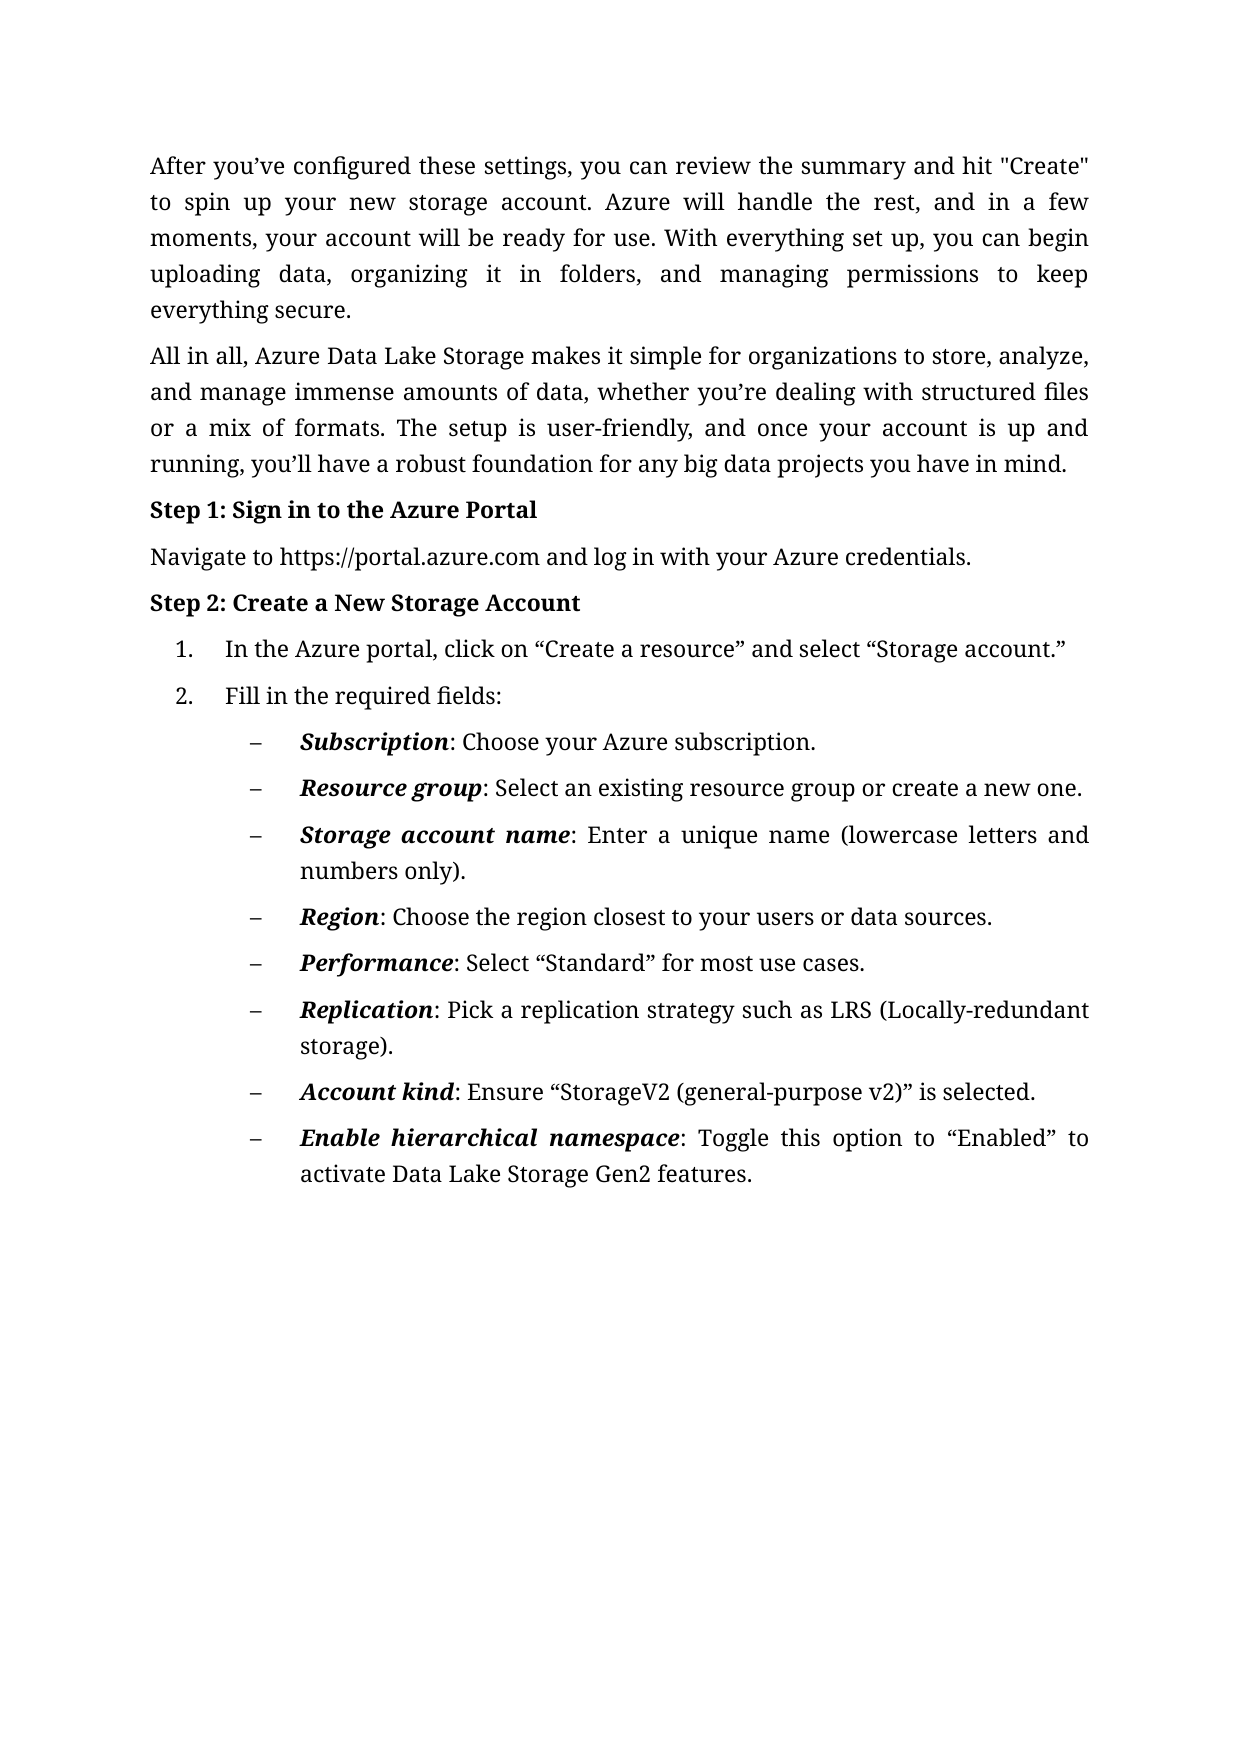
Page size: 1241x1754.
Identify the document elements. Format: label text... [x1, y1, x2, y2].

list Account kind: Ensure “StorageV2 (general-purpose v2)” is selected. [250, 1076, 1090, 1107]
list Fill in the required fields: [175, 680, 1090, 711]
list Performance: Select “Standard” for most use cases. [250, 947, 1090, 979]
list In the Azure portal, click on “Create a resource” and select “Storage account.” [175, 633, 1090, 664]
list Region: Choose the region closest to your users or data sources. [250, 901, 1090, 932]
list Subscription: Choose your Azure subscription. [250, 726, 1090, 757]
text Step 1: Sign in to the Azure Portal [150, 494, 1090, 526]
list Replication: Pick a replication strategy such as LRS (Locally-redundant storage). [250, 994, 1090, 1061]
list Resource group: Select an existing resource group or create a new one. [250, 772, 1090, 804]
text All in all, Azure Data Lake Storage makes it simple for organizations to store, analyze, and manage immense amounts of data, whether you’re dealing with structured files or a mix of formats. The setup is user-friendly, and once your account is up and running, you’ll have a robust foundation for any big data projects you have in mind. [150, 340, 1090, 479]
text Navigate to https://portal.azure.com and log in with your Azure credentials. [150, 541, 1090, 572]
text After you’ve configured these settings, you can review the summary and hit "Create" to spin up your new storage account. Azure will handle the rest, and in a few moments, your account will be ready for use. With everything set up, you can begin uploading data, organizing it in folders, and managing permissions to keep everything secure. [150, 150, 1090, 325]
text Step 2: Create a New Storage Account [150, 587, 1090, 618]
list Storage account name: Enter a unique name (lowercase letters and numbers only). [250, 819, 1090, 886]
list Enable hierarchical namespace: Toggle this option to “Enabled” to activate Data Lake Storage Gen2 features. [250, 1122, 1090, 1189]
